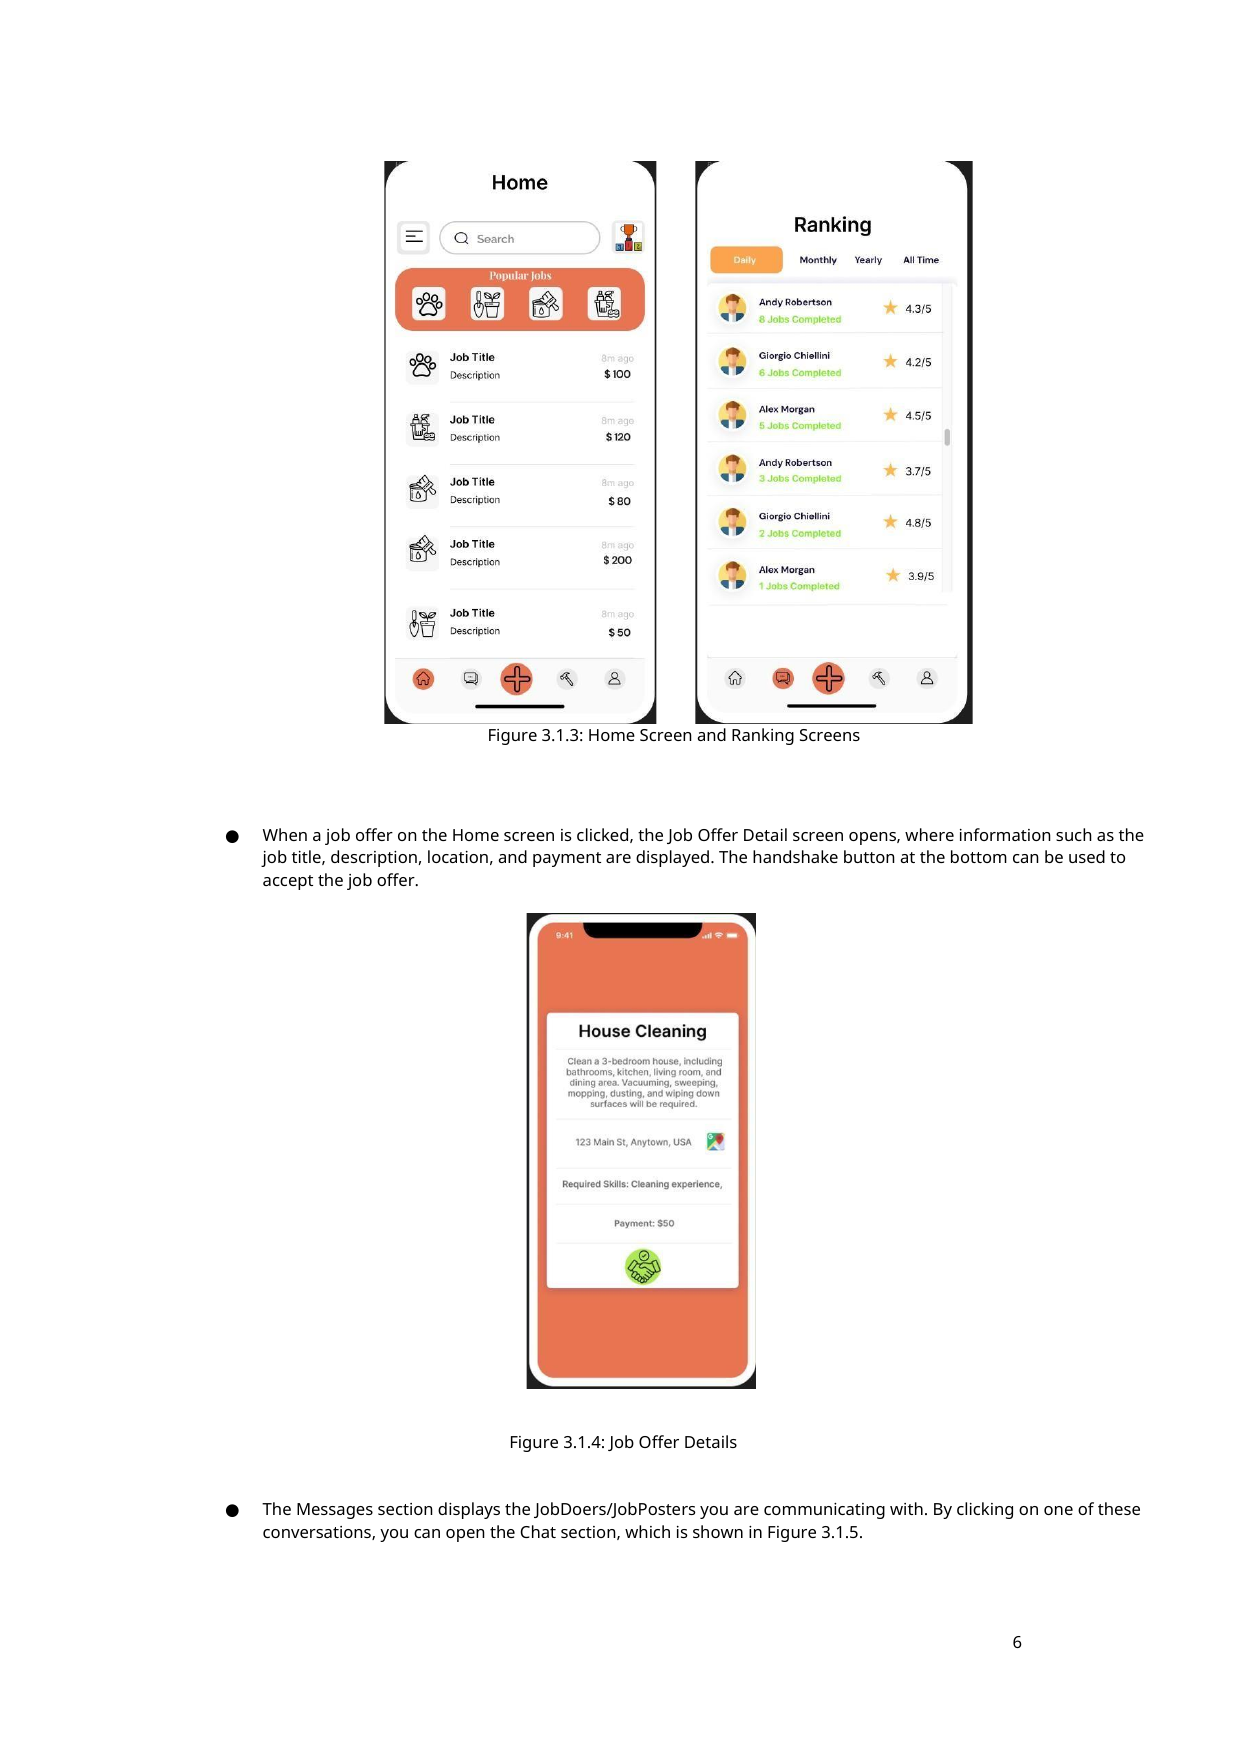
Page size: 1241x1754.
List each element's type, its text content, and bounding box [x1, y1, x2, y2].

list When a job offer on the Home screen is clicked, the Job Offer Detail screen opens, where information such as the job title, description, location, and payment are displayed. The handshake button at the bottom can be used to accept the job offer. [225, 823, 1161, 892]
picture [695, 161, 973, 724]
list The Messages section displays the JobDoers/JobPosters you are communicating with. By clicking on one of these conversations, you can open the Chat section, which is shown in Figure 3.1.5. [225, 1498, 1161, 1543]
picture [526, 913, 756, 1389]
text Figure 3.1.4: Job Offer Details [487, 1431, 1161, 1454]
picture [384, 161, 657, 724]
